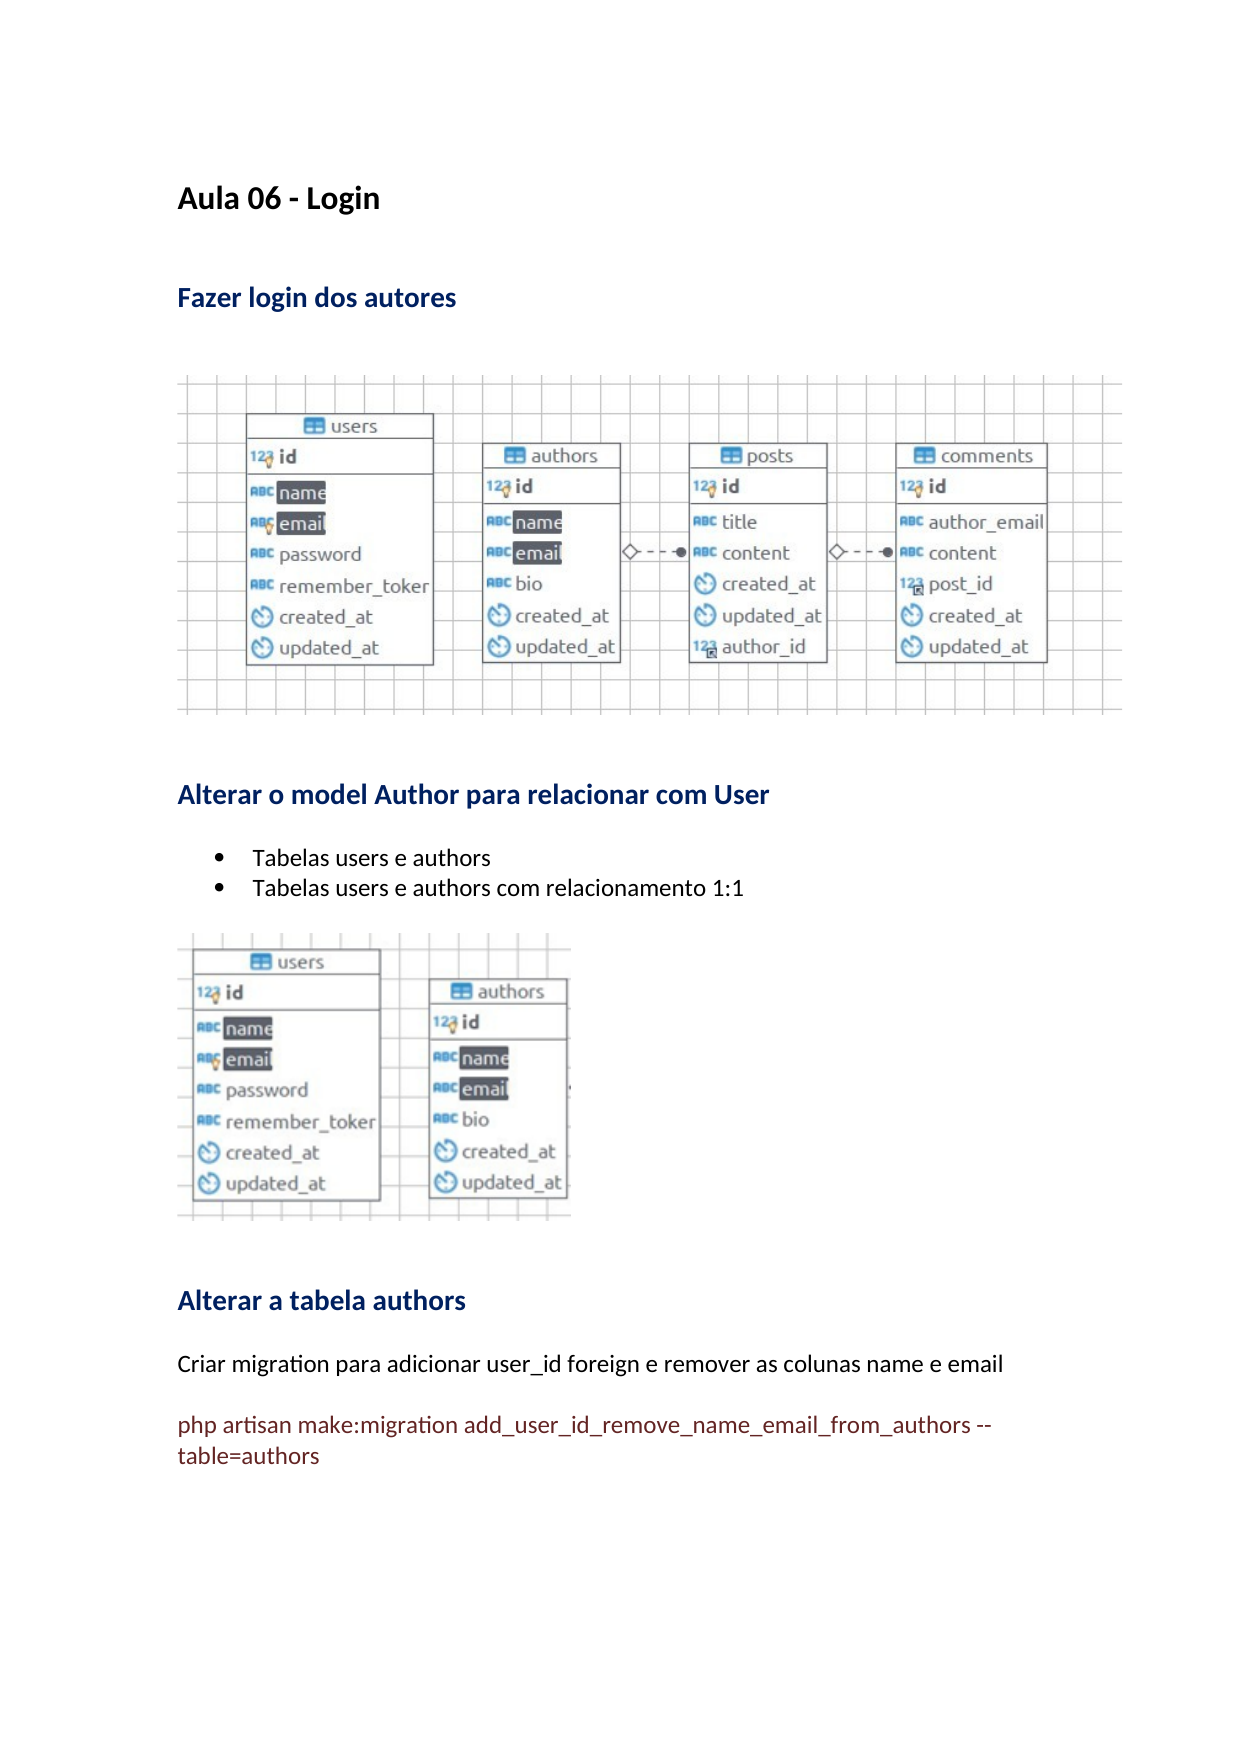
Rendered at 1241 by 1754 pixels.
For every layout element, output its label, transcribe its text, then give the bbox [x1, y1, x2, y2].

subtitle Aula 06 - Login [177, 177, 1122, 218]
picture [177, 375, 1123, 715]
subtitle Alterar a tabela authors [177, 1282, 1122, 1318]
subtitle Fazer login dos autores [177, 279, 1122, 314]
text php artisan make:migration add_user_id_remove_name_email_from_authors --table=authors [177, 1409, 1122, 1470]
text Criar migration para adicionar user_id foreign e remover as colunas name e email [177, 1348, 1122, 1379]
subtitle Alterar o model Author para relacionar com User [177, 776, 1122, 811]
list Tabelas users e authors com relacionamento 1:1 [215, 872, 1122, 903]
list Tabelas users e authors [215, 842, 1122, 872]
picture [177, 933, 571, 1221]
